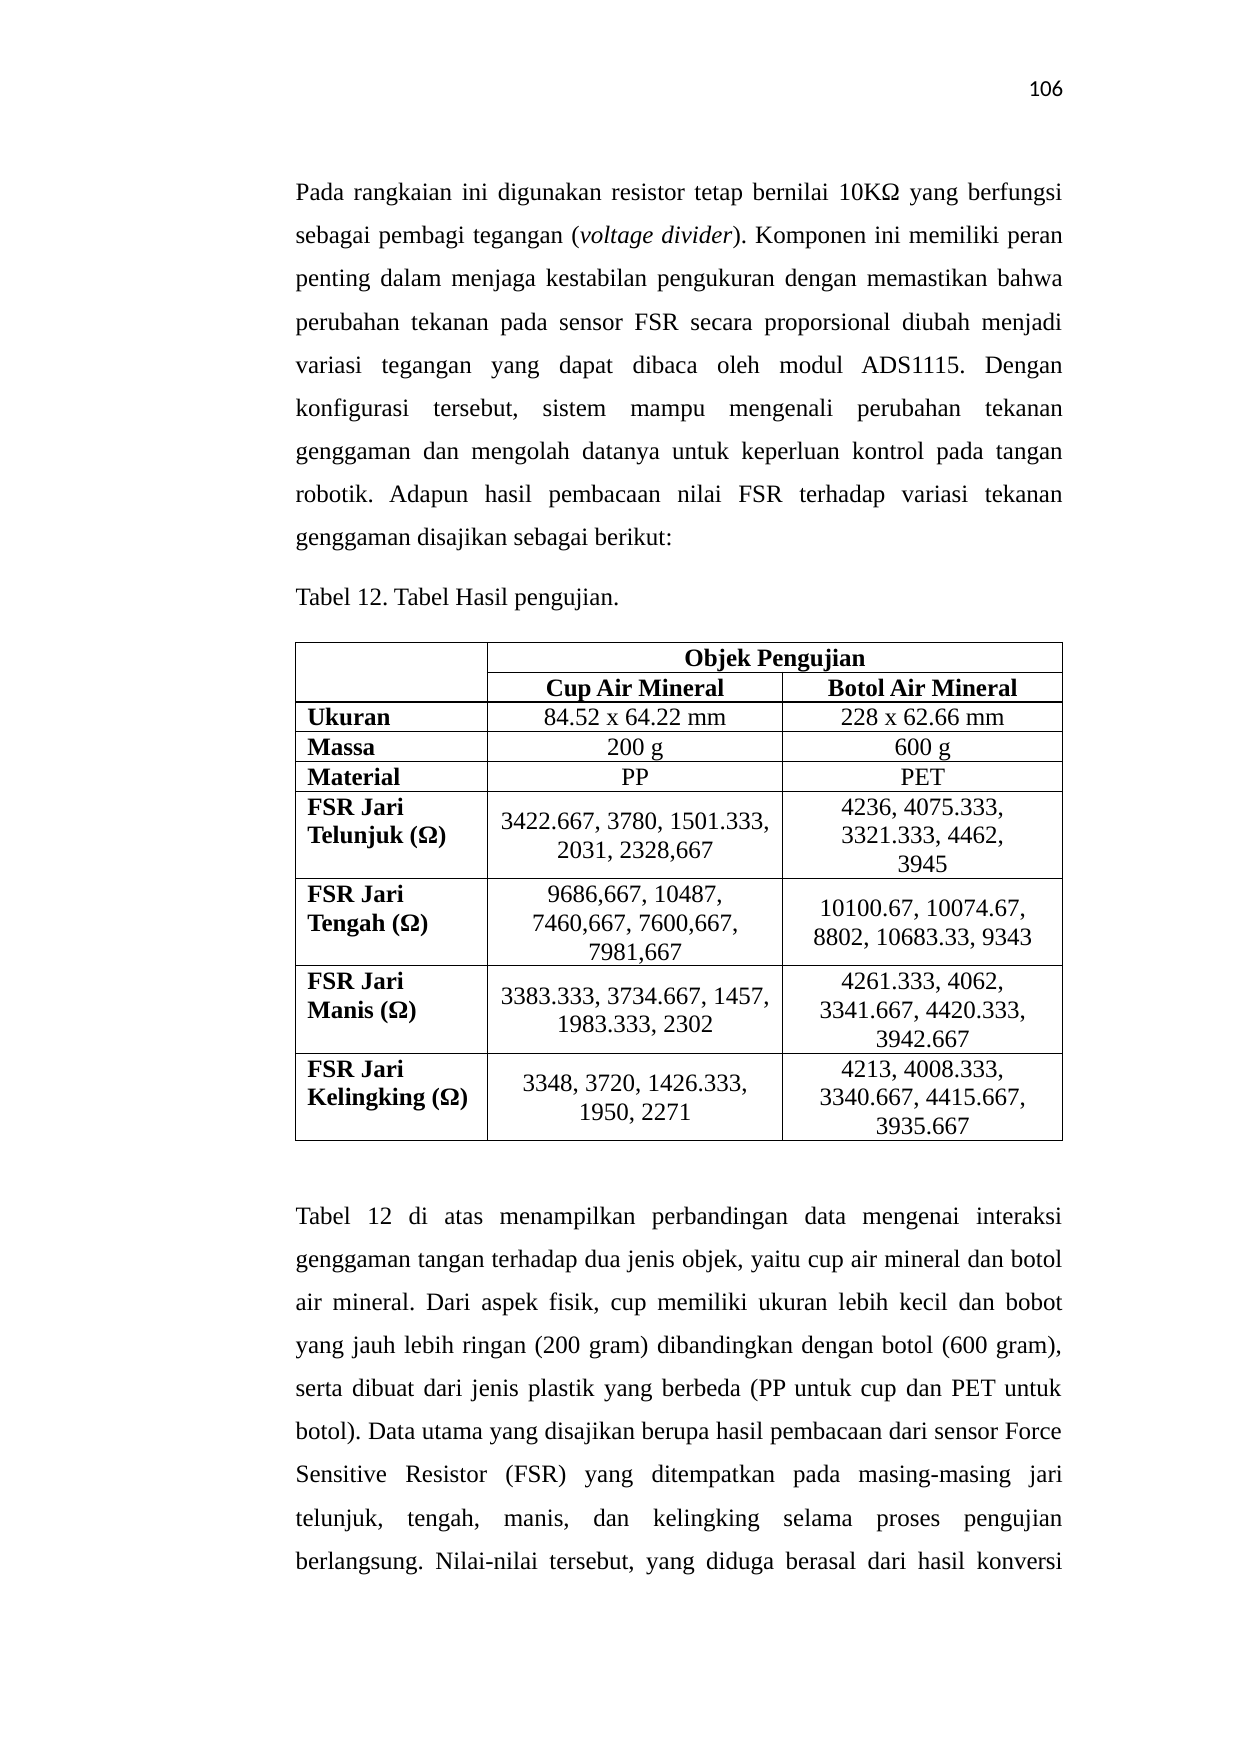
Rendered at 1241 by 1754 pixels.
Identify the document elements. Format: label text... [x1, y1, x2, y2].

table_cell 3383.333, 3734.667, 1457, 1983.333, 2302 [488, 966, 782, 1053]
table_cell 84.52 x 64.22 mm [488, 703, 782, 731]
table_cell Botol Air Mineral [783, 673, 1062, 701]
table_cell 228 x 62.66 mm [783, 703, 1062, 731]
table_cell 10100.67, 10074.67, 8802, 10683.33, 9343 [783, 879, 1062, 965]
table_cell 4236, 4075.333, 3321.333, 4462, 3945 [783, 792, 1062, 878]
table_cell PET [783, 762, 1062, 791]
table_cell 600 g [783, 732, 1062, 761]
table_cell 200 g [488, 732, 782, 761]
table_cell Material [296, 762, 487, 791]
table_cell PP [488, 762, 782, 791]
table_cell 3422.667, 3780, 1501.333, 2031, 2328,667 [488, 792, 782, 878]
table_cell FSR Jari Telunjuk (Ω) [296, 792, 487, 878]
table_cell FSR Jari Manis (Ω) [296, 966, 487, 1053]
table_cell Massa [296, 732, 487, 761]
table_header [296, 643, 487, 701]
table_cell 3348, 3720, 1426.333, 1950, 2271 [488, 1054, 782, 1140]
table_cell FSR Jari Kelingking (Ω) [296, 1054, 487, 1140]
text Tabel 12. Tabel Hasil pengujian. [295, 582, 1063, 611]
table_cell 9686,667, 10487, 7460,667, 7600,667, 7981,667 [488, 879, 782, 965]
table_cell Cup Air Mineral [488, 673, 782, 701]
table_header Objek Pengujian [488, 643, 1062, 672]
text Pada rangkaian ini digunakan resistor tetap bernilai 10KΩ yang berfungsi sebagai pembagi tegangan (voltage divider). Komponen ini memiliki peran penting dalam menjaga kestabilan pengukuran dengan memastikan bahwa perubahan tekanan pada sensor FSR secara proporsional diubah menjadi variasi tegangan yang dapat dibaca oleh modul ADS1115. Dengan konfigurasi tersebut, sistem mampu mengenali perubahan tekanan genggaman dan mengolah datanya untuk keperluan kontrol pada tangan robotik. Adapun hasil pembacaan nilai FSR terhadap variasi tekanan genggaman disajikan sebagai berikut: [295, 177, 1063, 551]
table_cell FSR Jari Tengah (Ω) [296, 879, 487, 965]
table_cell 4261.333, 4062, 3341.667, 4420.333, 3942.667 [783, 966, 1062, 1053]
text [295, 1201, 1063, 1574]
table_cell Ukuran [296, 703, 487, 731]
table_cell 4213, 4008.333, 3340.667, 4415.667, 3935.667 [783, 1054, 1062, 1140]
